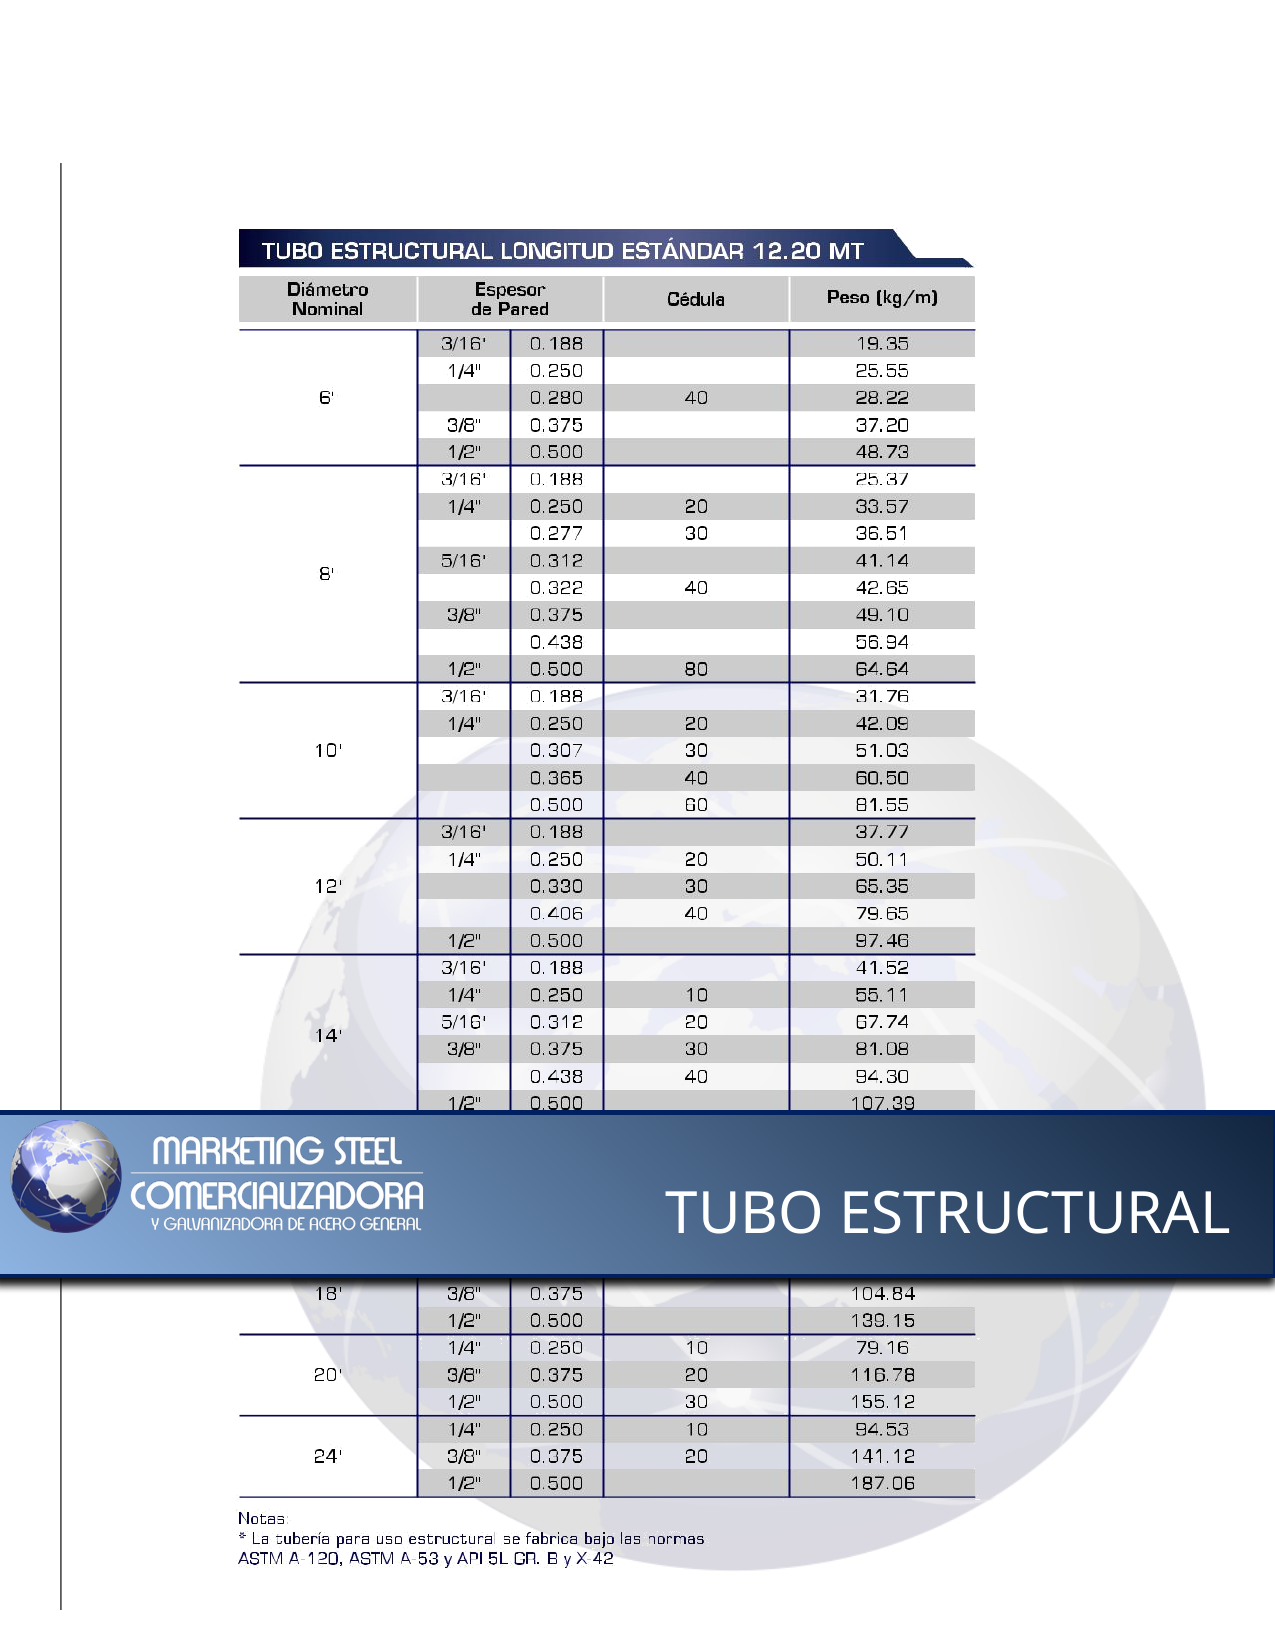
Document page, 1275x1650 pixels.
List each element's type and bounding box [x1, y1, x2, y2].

picture [60, 1281, 1113, 1610]
picture [10, 1120, 424, 1233]
picture [60, 163, 1113, 1110]
